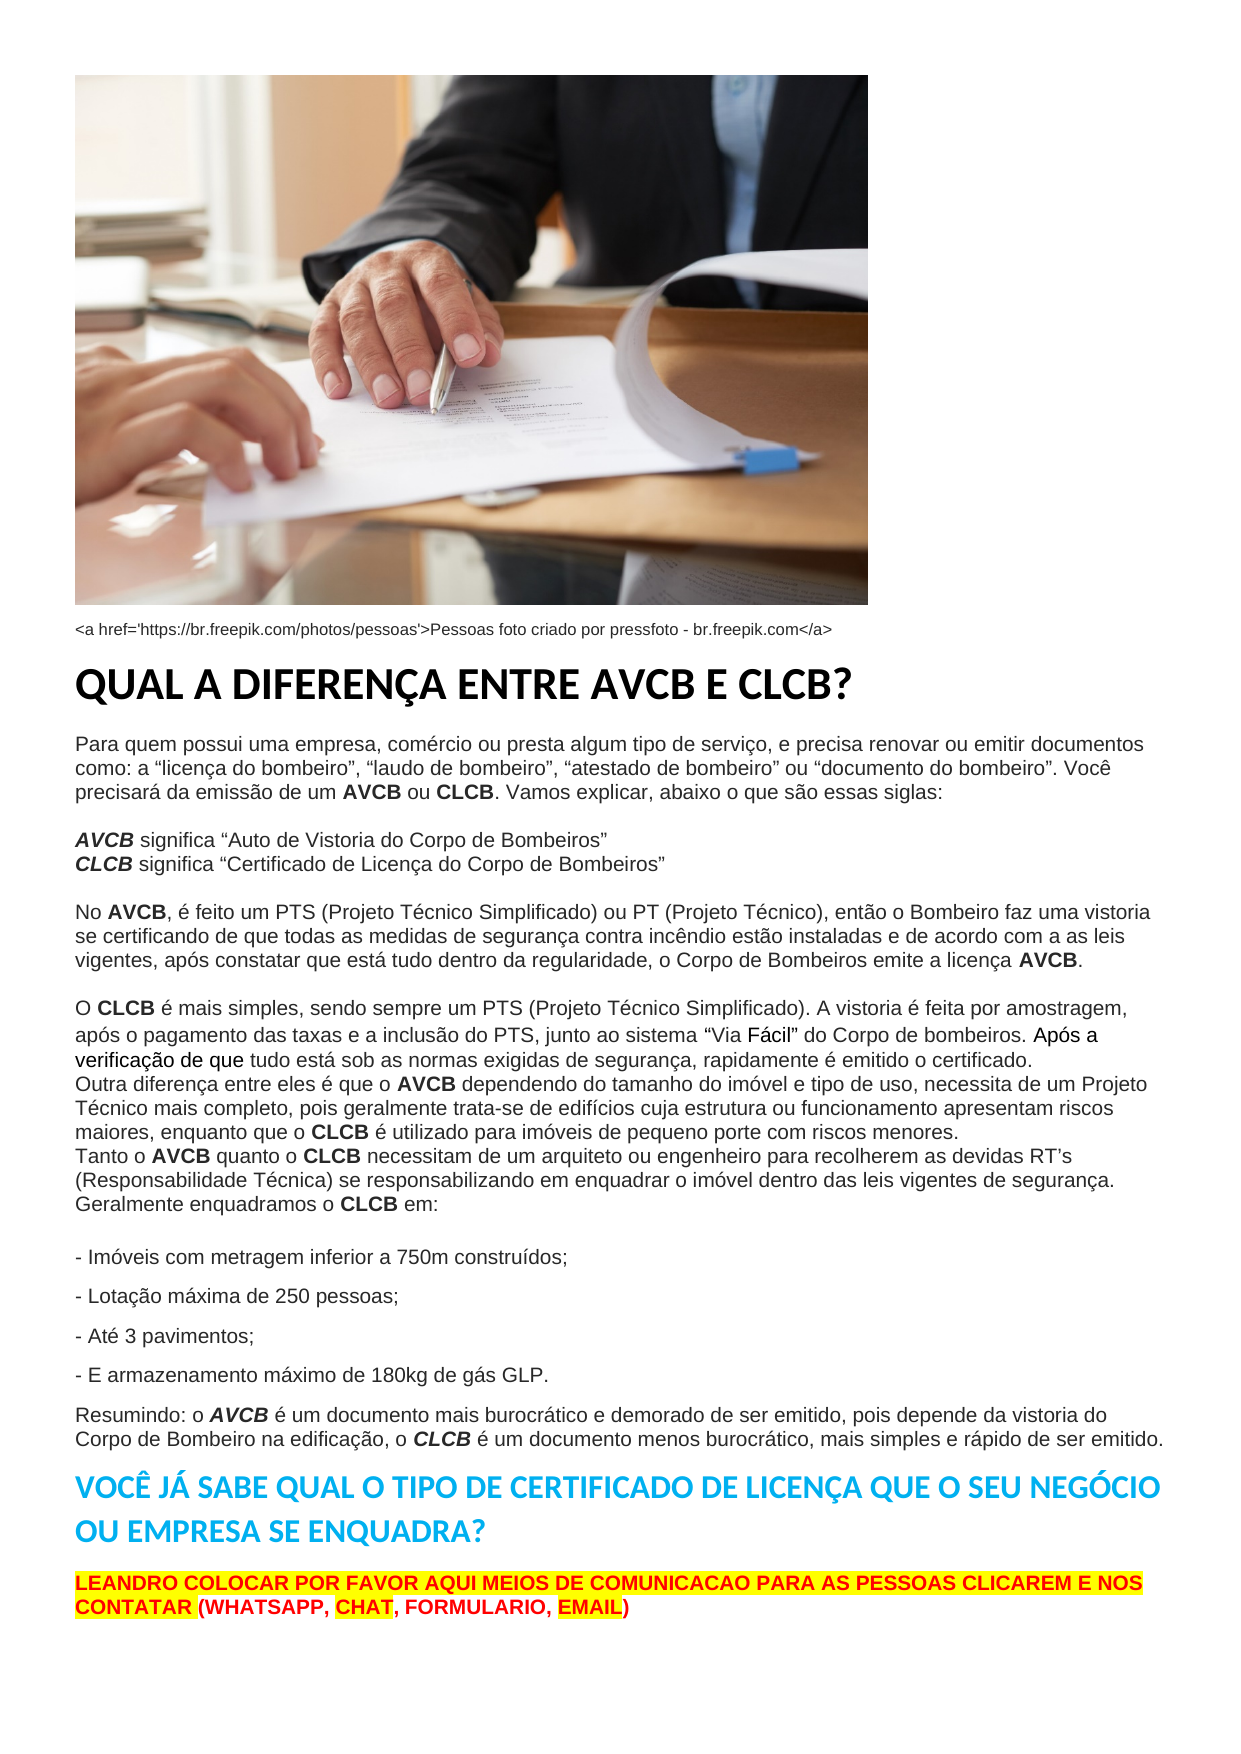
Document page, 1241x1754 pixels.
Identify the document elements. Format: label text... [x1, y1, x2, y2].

text - Lotação máxima de 250 pessoas; [75, 1284, 1165, 1308]
text - Até 3 pavimentos; [75, 1324, 1165, 1348]
text Para quem possui uma empresa, comércio ou presta algum tipo de serviço, e precisa renovar ou emitir documentos como: a “licença do bombeiro”, “laudo de bombeiro”, “atestado de bombeiro” ou “documento do bombeiro”. Você precisará da emissão de um AVCB ou CLCB. Vamos explicar, abaixo o que são essas siglas: [75, 732, 1165, 804]
picture [75, 75, 868, 605]
text <a href='https://br.freepik.com/photos/pessoas'>Pessoas foto criado por pressfoto - br.freepik.com</a> [75, 620, 1165, 639]
text QUAL A DIFERENÇA ENTRE AVCB E CLCB? [75, 655, 1165, 711]
text Geralmente enquadramos o CLCB em: [75, 1192, 1165, 1216]
text VOCÊ JÁ SABE QUAL O TIPO DE CERTIFICADO DE LICENÇA QUE O SEU NEGÓCIO OU EMPRESA SE ENQUADRA? [75, 1466, 1165, 1551]
text CLCB significa “Certificado de Licença do Corpo de Bombeiros” [75, 852, 1165, 876]
text O CLCB é mais simples, sendo sempre um PTS (Projeto Técnico Simplificado). A vistoria é feita por amostragem, após o pagamento das taxas e a inclusão do PTS, junto ao sistema “Via Fácil” do Corpo de bombeiros. Após a verificação de que tudo está sob as normas exigidas de segurança, rapidamente é emitido o certificado. [75, 995, 1165, 1072]
text Tanto o AVCB quanto o CLCB necessitam de um arquiteto ou engenheiro para recolherem as devidas RT’s (Responsabilidade Técnica) se responsabilizando em enquadrar o imóvel dentro das leis vigentes de segurança. [75, 1144, 1165, 1192]
text AVCB significa “Auto de Vistoria do Corpo de Bombeiros” [75, 828, 1165, 852]
text Resumindo: o AVCB é um documento mais burocrático e demorado de ser emitido, pois depende da vistoria do Corpo de Bombeiro na edificação, o CLCB é um documento menos burocrático, mais simples e rápido de ser emitido. [75, 1403, 1165, 1451]
text Outra diferença entre eles é que o AVCB dependendo do tamanho do imóvel e tipo de uso, necessita de um Projeto Técnico mais completo, pois geralmente trata-se de edifícios cuja estrutura ou funcionamento apresentam riscos maiores, enquanto que o CLCB é utilizado para imóveis de pequeno porte com riscos menores. [75, 1072, 1165, 1144]
text LEANDRO COLOCAR POR FAVOR AQUI MEIOS DE COMUNICACAO PARA AS PESSOAS CLICAREM E NOS CONTATAR (WHATSAPP, CHAT, FORMULARIO, EMAIL) [622, 1571, 1165, 1619]
text - E armazenamento máximo de 180kg de gás GLP. [75, 1363, 1165, 1387]
text - Imóveis com metragem inferior a 750m construídos; [75, 1244, 1165, 1268]
text No AVCB, é feito um PTS (Projeto Técnico Simplificado) ou PT (Projeto Técnico), então o Bombeiro faz uma vistoria se certificando de que todas as medidas de segurança contra incêndio estão instaladas e de acordo com a as leis vigentes, após constatar que está tudo dentro da regularidade, o Corpo de Bombeiros emite a licença AVCB. [75, 899, 1165, 971]
